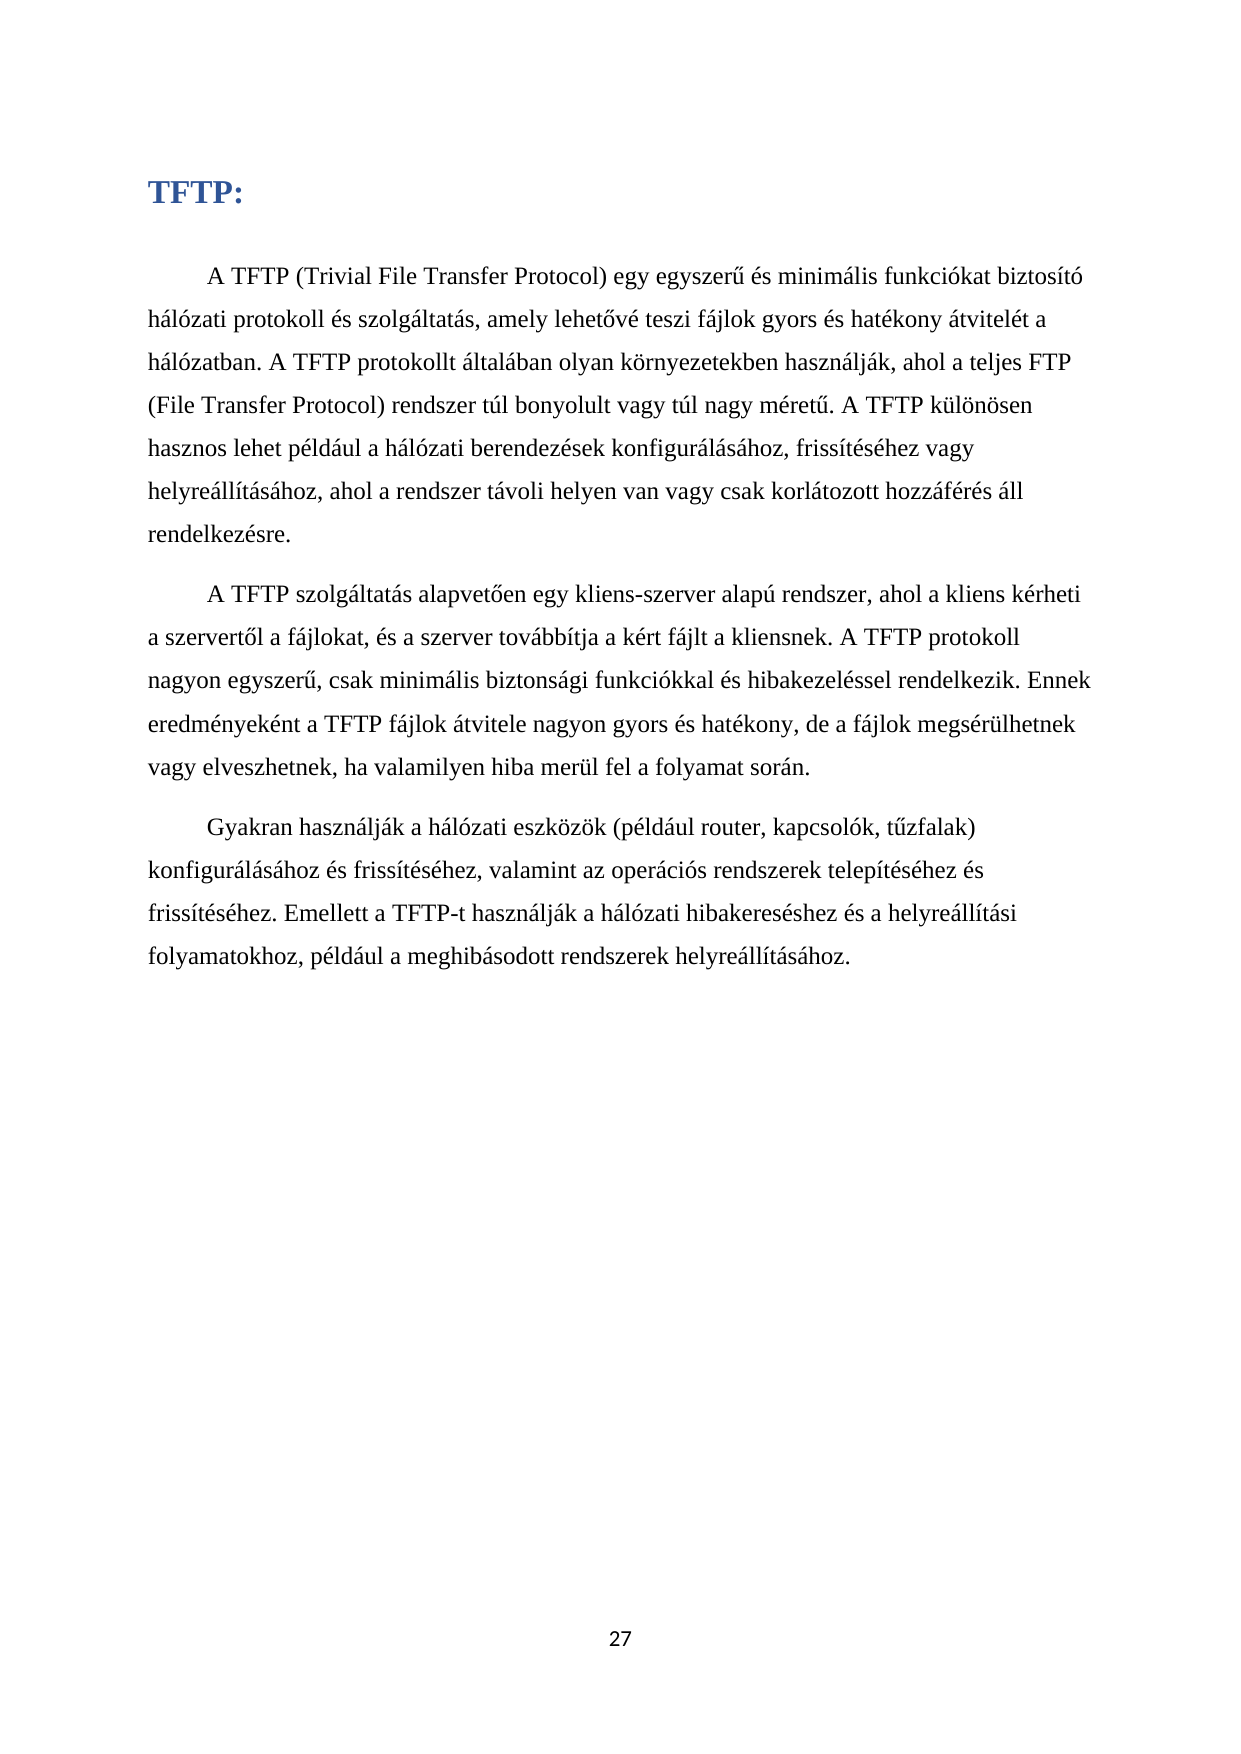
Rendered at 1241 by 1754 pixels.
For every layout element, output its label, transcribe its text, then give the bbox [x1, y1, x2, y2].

text A TFTP szolgáltatás alapvetően egy kliens-szerver alapú rendszer, ahol a kliens kérheti a szervertől a fájlokat, és a szerver továbbítja a kért fájlt a kliensnek. A TFTP protokoll nagyon egyszerű, csak minimális biztonsági funkciókkal és hibakezeléssel rendelkezik. Ennek eredményeként a TFTP fájlok átvitele nagyon gyors és hatékony, de a fájlok megsérülhetnek vagy elveszhetnek, ha valamilyen hiba merül fel a folyamat során. [148, 579, 1093, 781]
text A TFTP (Trivial File Transfer Protocol) egy egyszerű és minimális funkciókat biztosító hálózati protokoll és szolgáltatás, amely lehetővé teszi fájlok gyors és hatékony átvitelét a hálózatban. A TFTP protokollt általában olyan környezetekben használják, ahol a teljes FTP (File Transfer Protocol) rendszer túl bonyolult vagy túl nagy méretű. A TFTP különösen hasznos lehet például a hálózati berendezések konfigurálásához, frissítéséhez vagy helyreállításához, ahol a rendszer távoli helyen van vagy csak korlátozott hozzáférés áll rendelkezésre. [148, 261, 1093, 548]
subtitle TFTP: [148, 173, 1093, 211]
text Gyakran használják a hálózati eszközök (például router, kapcsolók, tűzfalak) konfigurálásához és frissítéséhez, valamint az operációs rendszerek telepítéséhez és frissítéséhez. Emellett a TFTP-t használják a hálózati hibakereséshez és a helyreállítási folyamatokhoz, például a meghibásodott rendszerek helyreállításához. [148, 812, 1093, 970]
